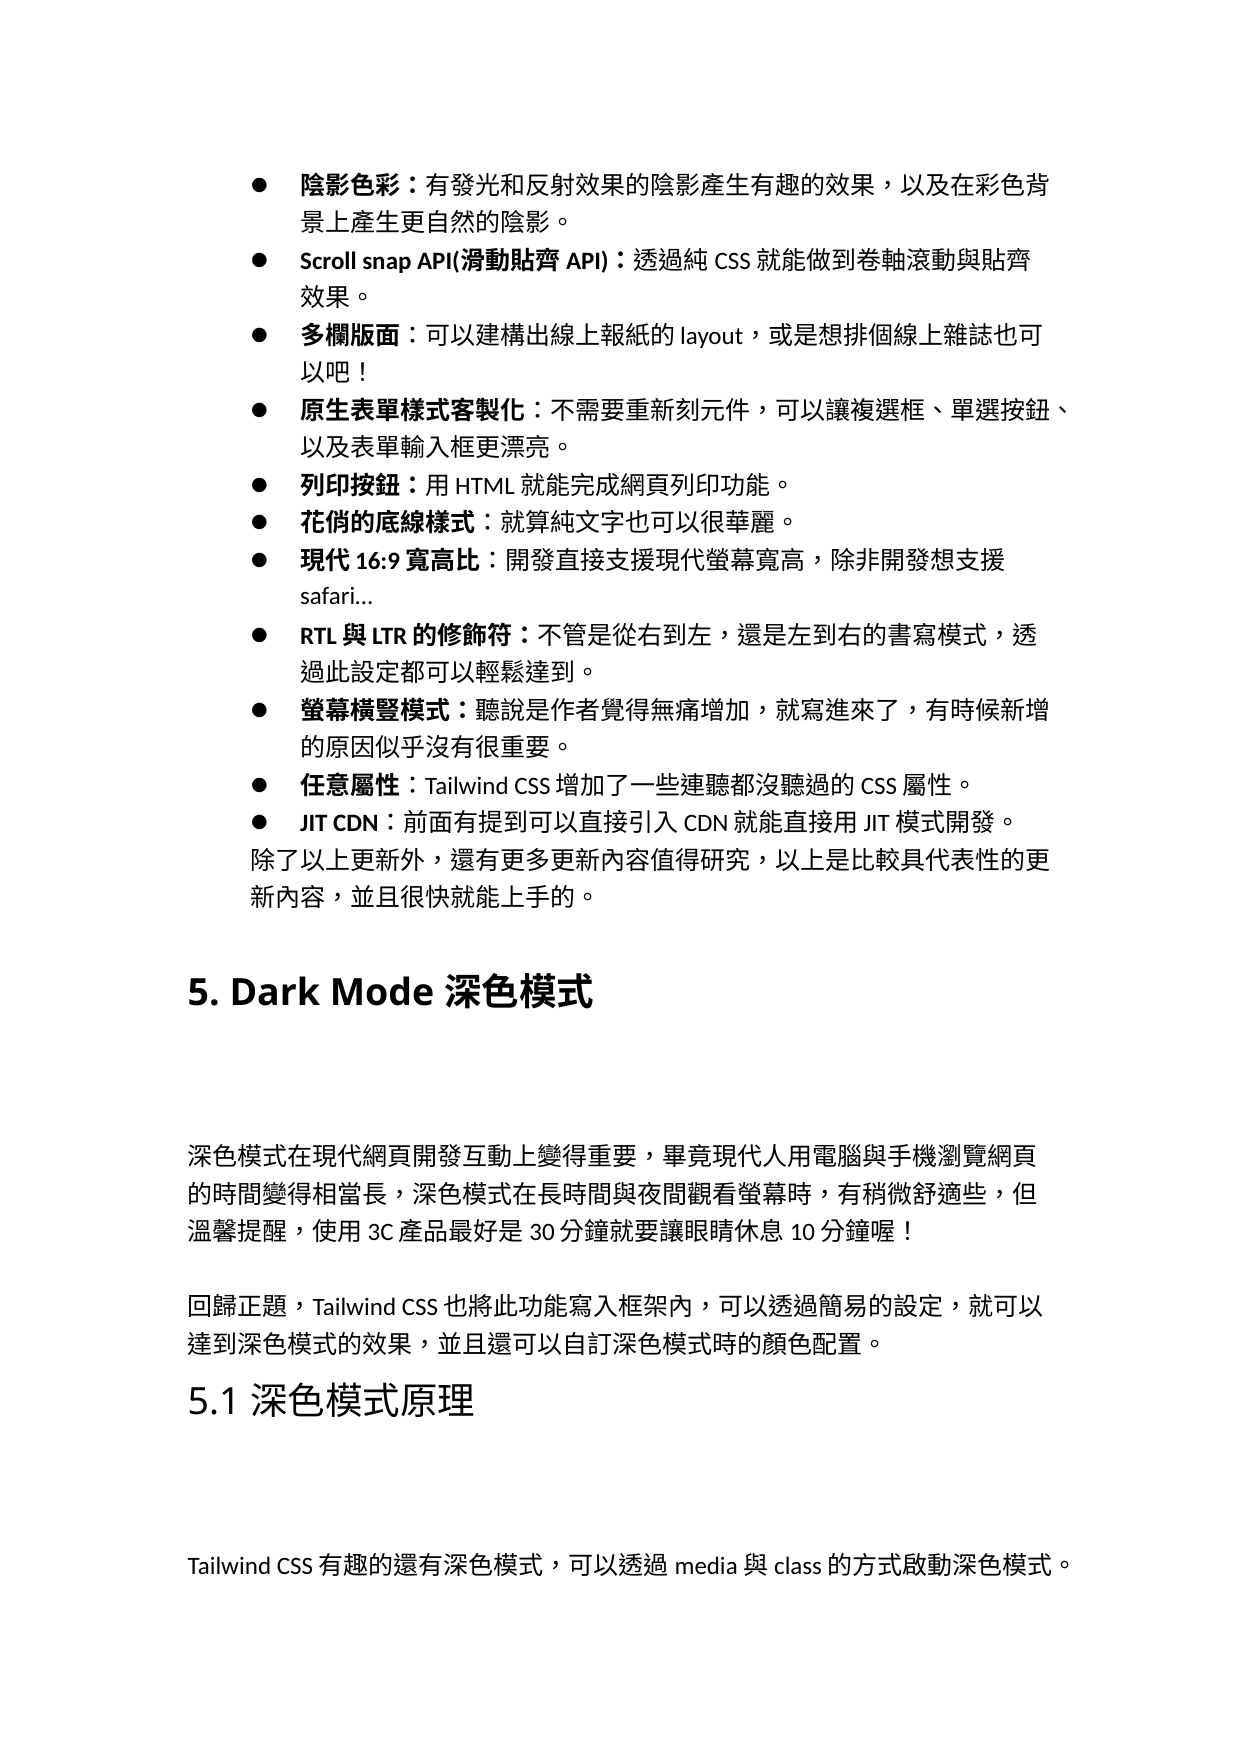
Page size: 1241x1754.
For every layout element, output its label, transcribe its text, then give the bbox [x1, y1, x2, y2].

list Scroll snap API(滑動貼齊 API)：透過純 CSS 就能做到卷軸滾動與貼齊效果。 [250, 239, 1053, 314]
list 花俏的底線樣式：就算純文字也可以很華麗。 [250, 502, 1053, 539]
list JIT CDN：前面有提到可以直接引入CDN就能直接用JIT模式開發。 [250, 802, 1053, 839]
list 多欄版面：可以建構出線上報紙的layout，或是想排個線上雜誌也可以吧！ [250, 314, 1053, 389]
list 現代16:9寬高比：開發直接支援現代螢幕寬高，除非開發想支援safari… [250, 539, 1053, 614]
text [187, 1545, 1053, 1582]
subtitle 5.1 深色模式原理 [187, 1361, 1053, 1436]
text 回歸正題，Tailwind CSS也將此功能寫入框架內，可以透過簡易的設定，就可以達到深色模式的效果，並且還可以自訂深色模式時的顏色配置。 [187, 1286, 1053, 1361]
list 原生表單樣式客製化：不需要重新刻元件，可以讓複選框、單選按鈕、以及表單輸入框更漂亮。 [250, 389, 1053, 464]
subtitle 5. Dark Mode 深色模式 [187, 952, 1053, 1027]
list 螢幕橫豎模式：聽說是作者覺得無痛增加，就寫進來了，有時候新增的原因似乎沒有很重要。 [250, 689, 1053, 764]
text 除了以上更新外，還有更多更新內容值得研究，以上是比較具代表性的更新內容，並且很快就能上手的。 [250, 839, 1053, 914]
list 列印按鈕：用HTML就能完成網頁列印功能。 [250, 464, 1053, 502]
text 深色模式在現代網頁開發互動上變得重要，畢竟現代人用電腦與手機瀏覽網頁的時間變得相當長，深色模式在長時間與夜間觀看螢幕時，有稍微舒適些，但溫馨提醒，使用3C產品最好是 30分鐘就要讓眼睛休息10分鐘喔！ [187, 1136, 1053, 1248]
list 任意屬性：Tailwind CSS增加了一些連聽都沒聽過的CSS屬性。 [250, 764, 1053, 802]
list 陰影色彩：有發光和反射效果的陰影產生有趣的效果，以及在彩色背景上產生更自然的陰影。 [250, 164, 1053, 239]
list RTL與LTR的修飾符：不管是從右到左，還是左到右的書寫模式，透過此設定都可以輕鬆達到。 [250, 614, 1053, 689]
